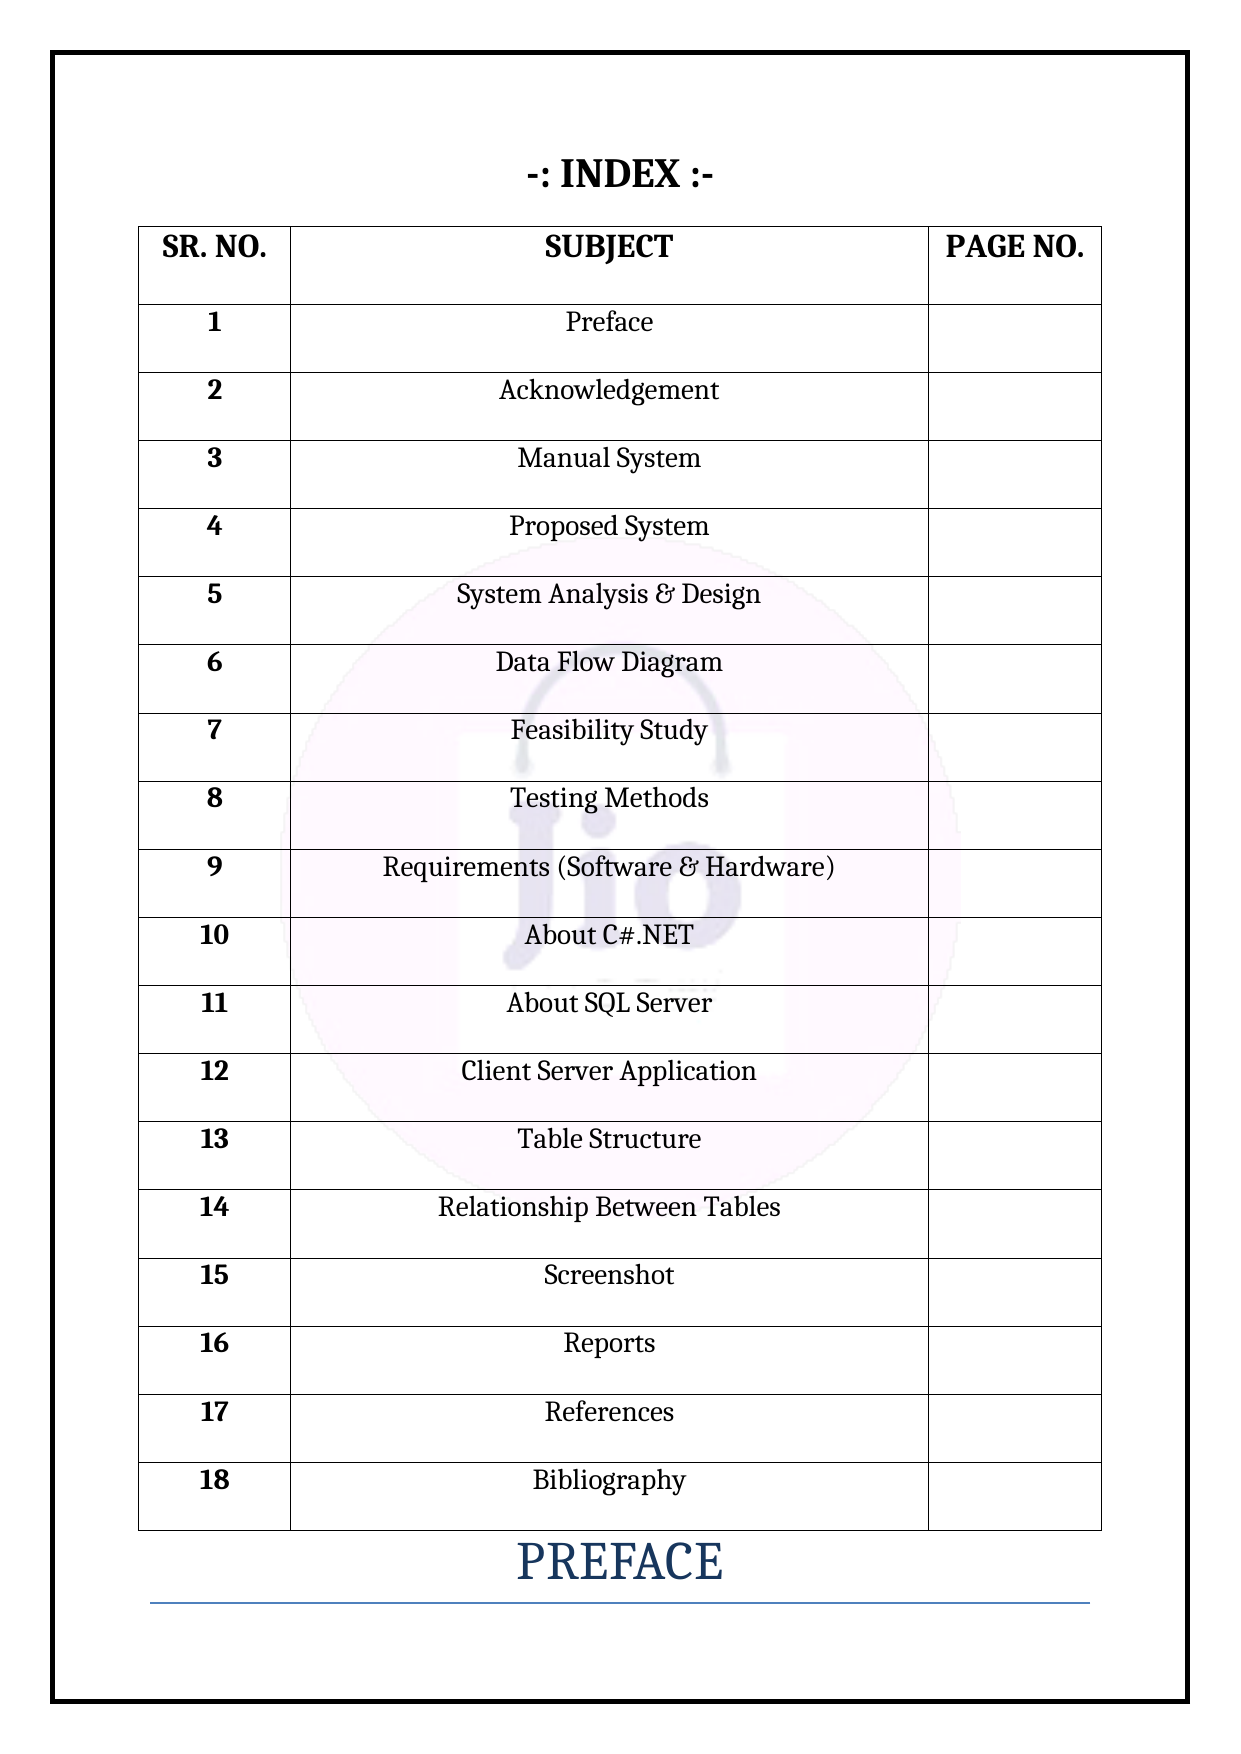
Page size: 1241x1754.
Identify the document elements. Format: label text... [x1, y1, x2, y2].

table_cell [929, 441, 1101, 508]
table_cell Screenshot [291, 1259, 928, 1326]
table_cell About C#.NET [291, 918, 928, 985]
table_cell 11 [139, 986, 290, 1053]
table_cell 3 [139, 441, 290, 508]
table_cell System Analysis & Design [291, 577, 928, 644]
table_cell 4 [139, 509, 290, 576]
table_cell [929, 645, 1101, 712]
table_cell Client Server Application [291, 1054, 928, 1121]
table_header SUBJECT [291, 227, 928, 304]
table_cell [929, 918, 1101, 985]
table_cell 1 [139, 305, 290, 372]
table_cell [929, 1395, 1101, 1462]
table_cell 8 [139, 782, 290, 849]
table_cell 13 [139, 1122, 290, 1189]
table_cell Data Flow Diagram [291, 645, 928, 712]
table_cell [929, 1054, 1101, 1121]
table_cell 15 [139, 1259, 290, 1326]
table_cell [929, 1259, 1101, 1326]
table_cell [929, 1327, 1101, 1394]
table_cell Bibliography [291, 1463, 928, 1530]
table_cell 18 [139, 1463, 290, 1530]
table_cell Relationship Between Tables [291, 1190, 928, 1257]
table_cell [929, 577, 1101, 644]
table_cell [929, 509, 1101, 576]
table_cell [929, 782, 1101, 849]
table_cell [929, 1190, 1101, 1257]
table_cell 16 [139, 1327, 290, 1394]
table_cell 6 [139, 645, 290, 712]
table_cell Table Structure [291, 1122, 928, 1189]
table_cell [929, 305, 1101, 372]
table_cell Preface [291, 305, 928, 372]
table_cell 10 [139, 918, 290, 985]
table_cell 5 [139, 577, 290, 644]
table_cell [929, 373, 1101, 440]
table_cell Feasibility Study [291, 714, 928, 781]
table_header SR. NO. [139, 227, 290, 304]
table_cell References [291, 1395, 928, 1462]
table_cell [929, 1463, 1101, 1530]
table_cell 2 [139, 373, 290, 440]
table_cell 12 [139, 1054, 290, 1121]
table_header PAGE NO. [929, 227, 1101, 304]
table_cell [929, 850, 1101, 917]
table_cell Manual System [291, 441, 928, 508]
table_cell 9 [139, 850, 290, 917]
table_cell 14 [139, 1190, 290, 1257]
table_cell Testing Methods [291, 782, 928, 849]
table_cell [929, 714, 1101, 781]
text -: INDEX :- [150, 150, 1090, 198]
table_cell [929, 986, 1101, 1053]
table_cell [929, 1122, 1101, 1189]
table_cell Reports [291, 1327, 928, 1394]
title PREFACE [150, 1531, 1090, 1602]
table_cell Requirements (Software & Hardware) [291, 850, 928, 917]
table_cell Acknowledgement [291, 373, 928, 440]
table_cell About SQL Server [291, 986, 928, 1053]
table_cell 17 [139, 1395, 290, 1462]
table_cell 7 [139, 714, 290, 781]
table_cell Proposed System [291, 509, 928, 576]
